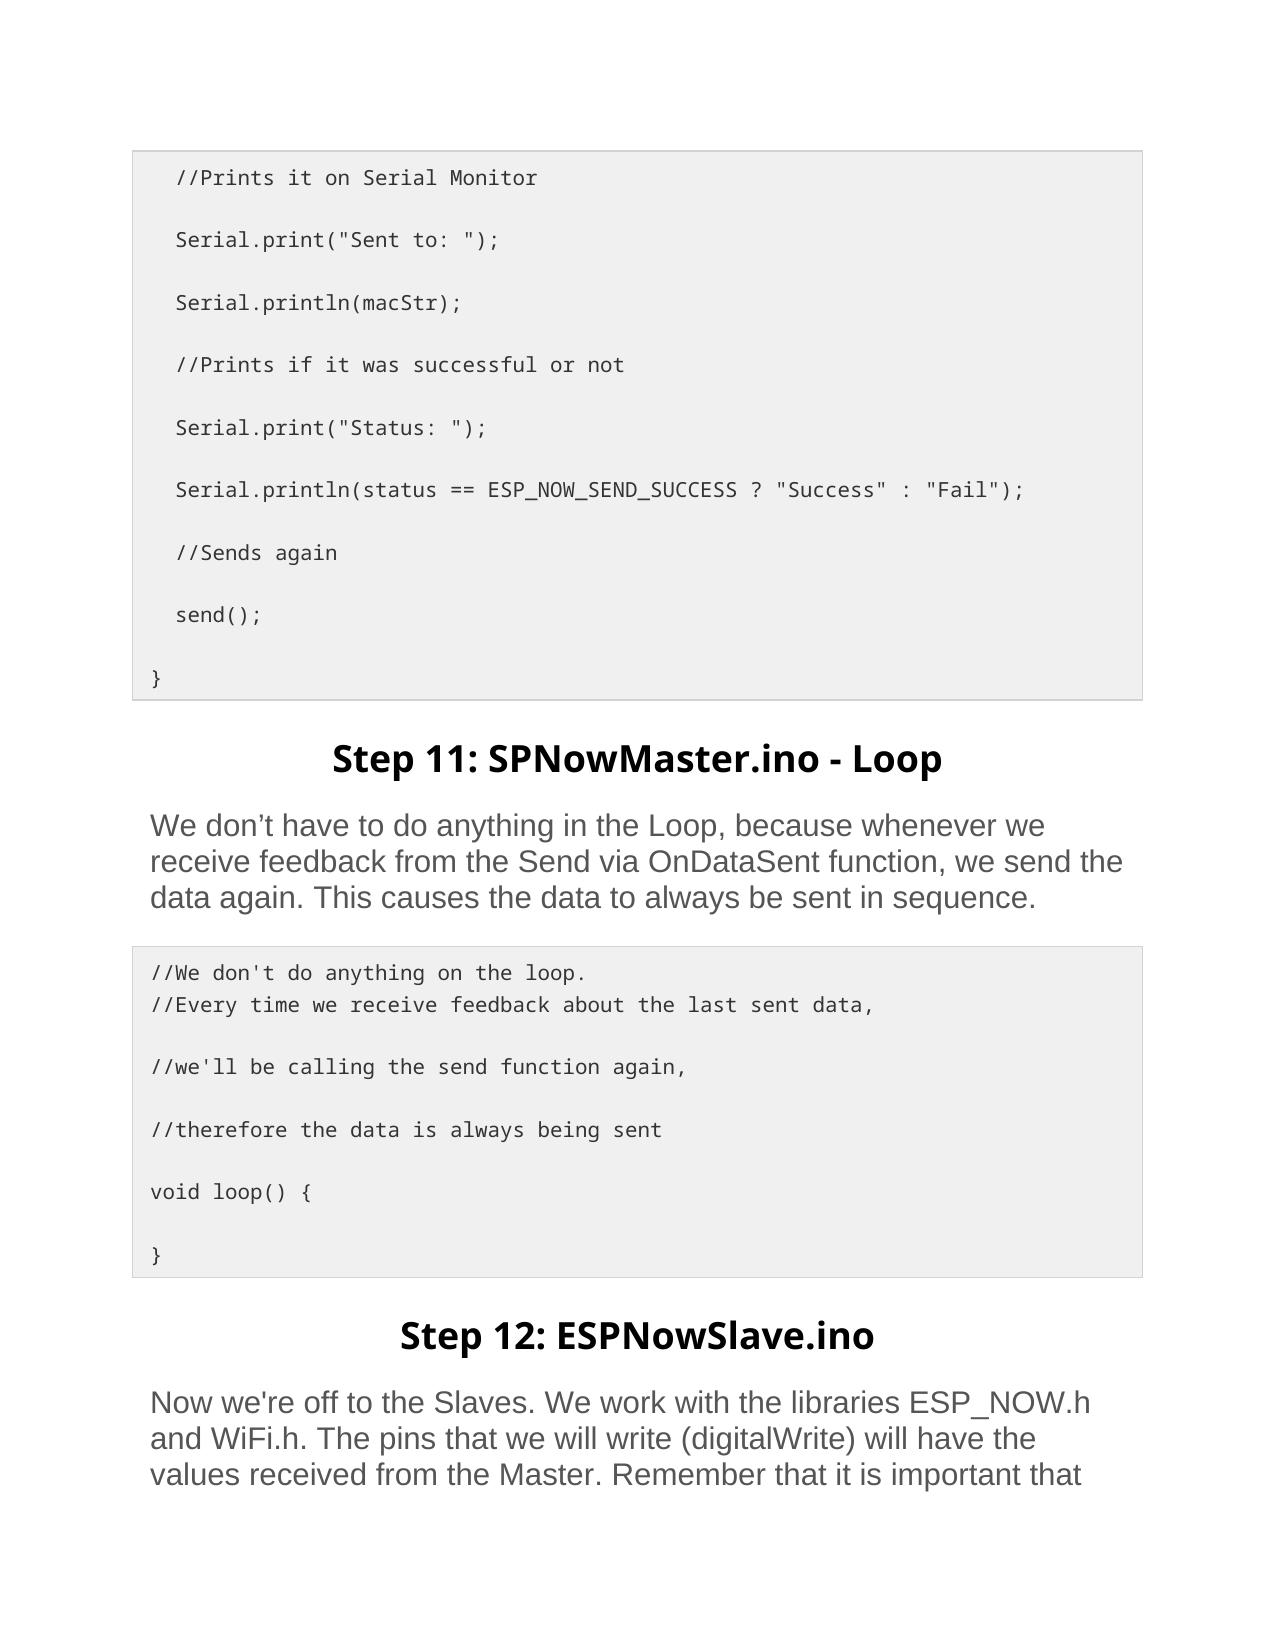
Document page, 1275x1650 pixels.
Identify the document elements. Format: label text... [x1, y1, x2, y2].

text Serial.print("Status: "); [133, 400, 1142, 441]
text //Prints if it was successful or not [133, 337, 1142, 379]
text send(); [133, 587, 1142, 629]
text void loop() { [133, 1164, 1142, 1206]
text //Sends again [133, 525, 1142, 566]
text Step 12: ESPNowSlave.ino [150, 1309, 1125, 1360]
text //therefore the data is always being sent [133, 1102, 1142, 1143]
text } [133, 1227, 1142, 1277]
text Serial.print("Sent to: "); [133, 212, 1142, 254]
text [150, 1384, 1125, 1492]
text We don’t have to do anything in the Loop, because whenever we receive feedback from the Send via OnDataSent function, we send the data again. This causes the data to always be sent in sequence. [150, 807, 1125, 914]
text Serial.println(macStr); [133, 275, 1142, 316]
text //We don't do anything on the loop. //Every time we receive feedback about the last sent data, [133, 947, 1142, 1018]
text Serial.println(status == ESP_NOW_SEND_SUCCESS ? "Success" : "Fail"); [133, 462, 1142, 504]
text Step 11: SPNowMaster.ino - Loop [150, 732, 1125, 783]
text } [133, 650, 1142, 699]
text //we'll be calling the send function again, [133, 1039, 1142, 1081]
text //Prints it on Serial Monitor [133, 152, 1142, 191]
